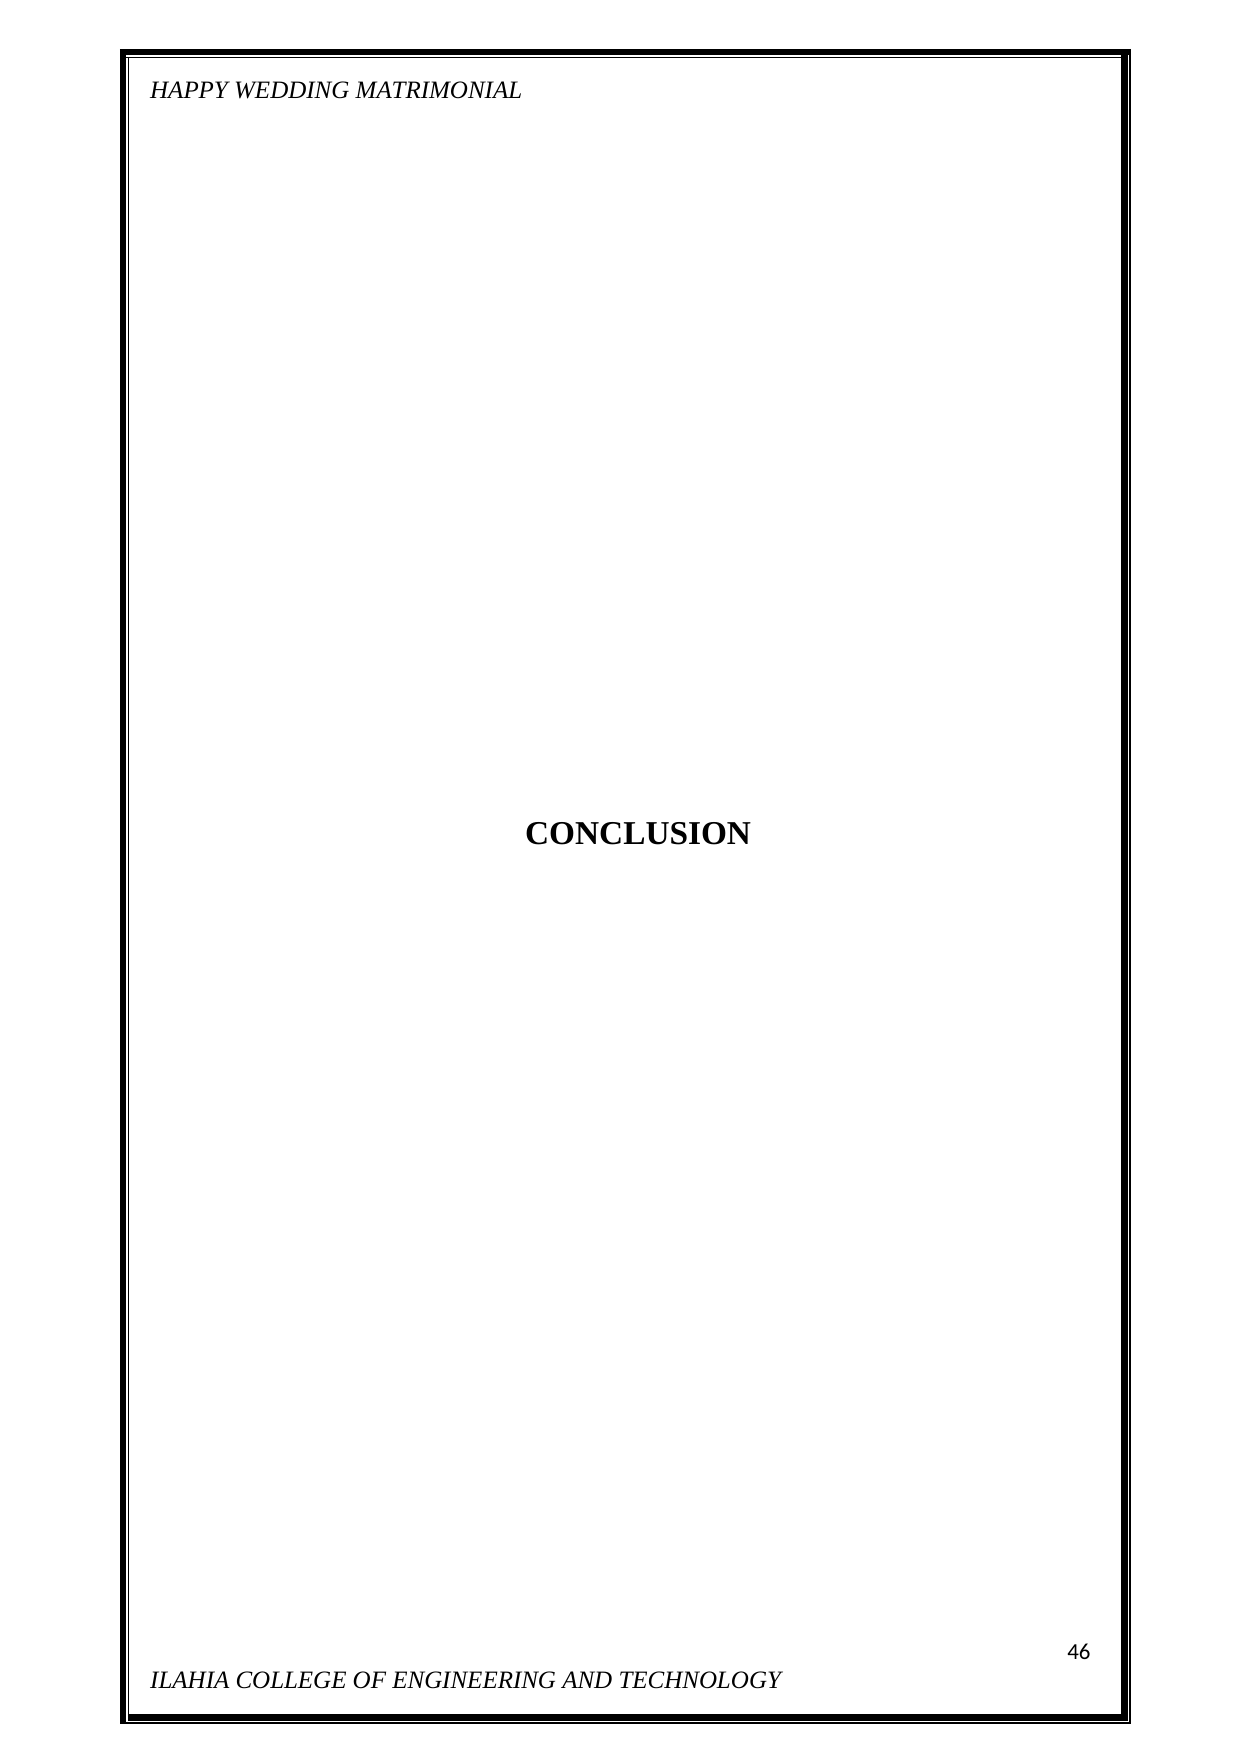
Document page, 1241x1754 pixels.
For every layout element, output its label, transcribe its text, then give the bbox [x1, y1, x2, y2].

text CONCLUSION [150, 813, 1090, 852]
